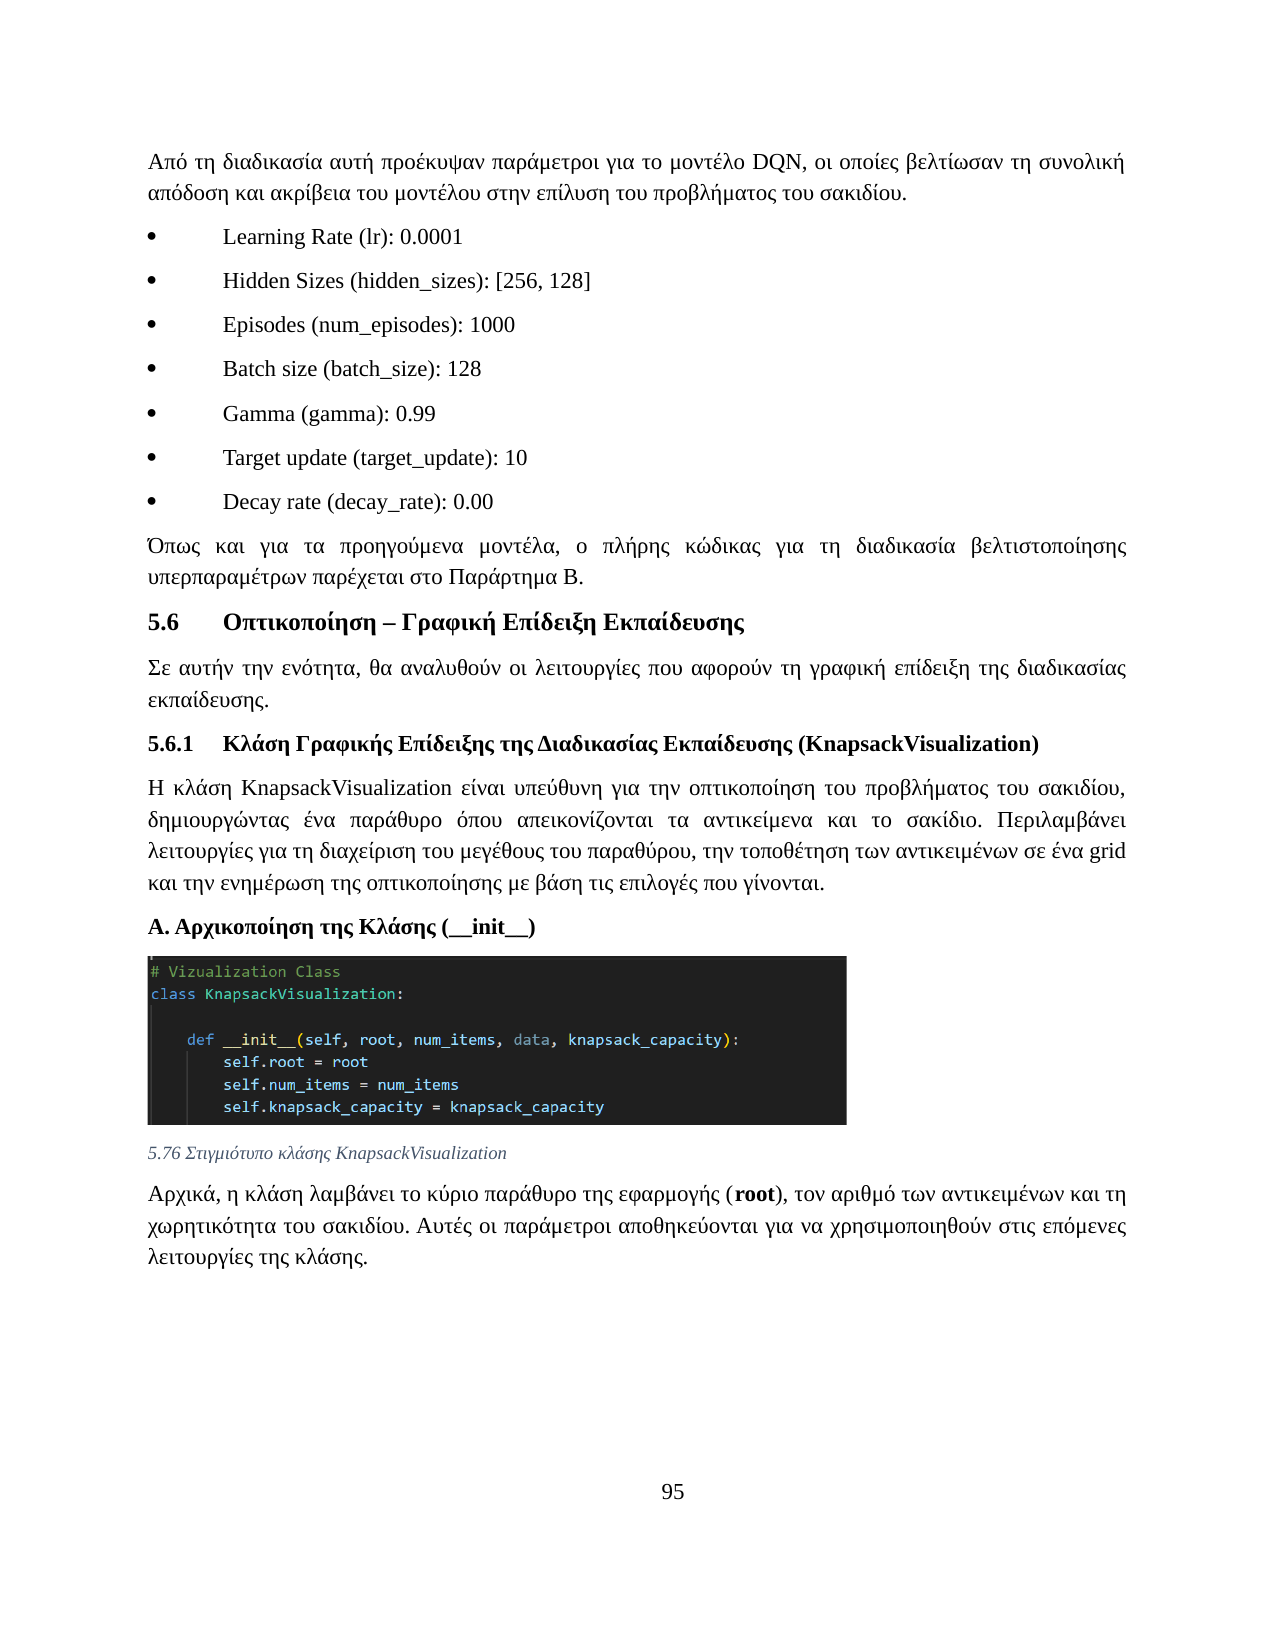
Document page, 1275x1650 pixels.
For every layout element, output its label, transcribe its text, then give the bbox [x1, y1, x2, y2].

list Episodes (num_episodes): 1000 [148, 311, 1127, 338]
text 5.76 Στιγμιότυπο κλάσης KnapsackVisualization [148, 1142, 1127, 1163]
list Gamma (gamma): 0.99 [148, 399, 1127, 426]
text Αρχικά, η κλάση λαμβάνει το κύριο παράθυρο της εφαρμογής (root), τον αριθμό των αντικειμένων και τη χωρητικότητα του σακιδίου. Αυτές οι παράμετροι αποθηκεύονται για να χρησιμοποιηθούν στις επόμενες λειτουργίες της κλάσης. [148, 1180, 1127, 1270]
text Α. Αρχικοποίηση της Κλάσης (__init__) [148, 913, 1127, 939]
list Batch size (batch_size): 128 [148, 356, 1127, 382]
list Decay rate (decay_rate): 0.00 [148, 488, 1127, 514]
text Η κλάση KnapsackVisualization είναι υπεύθυνη για την οπτικοποίηση του προβλήματος του σακιδίου, δημιουργώντας ένα παράθυρο όπου απεικονίζονται τα αντικείμενα και το σακίδιο. Περιλαμβάνει λειτουργίες για τη διαχείριση του μεγέθους του παραθύρου, την τοποθέτηση των αντικειμένων σε ένα grid και την ενημέρωση της οπτικοποίησης με βάση τις επιλογές που γίνονται. [148, 774, 1127, 895]
text Σε αυτήν την ενότητα, θα αναλυθούν οι λειτουργίες που αφορούν τη γραφική επίδειξη της διαδικασίας εκπαίδευσης. [148, 654, 1127, 712]
text Από τη διαδικασία αυτή προέκυψαν παράμετροι για το μοντέλο DQN, οι οποίες βελτίωσαν τη συνολική απόδοση και ακρίβεια του μοντέλου στην επίλυση του προβλήματος του σακιδίου. [148, 148, 1127, 206]
text Όπως και για τα προηγούμενα μοντέλα, ο πλήρης κώδικας για τη διαδικασία βελτιστοποίησης υπερπαραμέτρων παρέχεται στο Παράρτημα Β. [148, 532, 1127, 590]
subtitle Κλάση Γραφικής Επίδειξης της Διαδικασίας Εκπαίδευσης (KnapsackVisualization) [148, 730, 1127, 756]
picture [147, 956, 847, 1125]
list Hidden Sizes (hidden_sizes): [256, 128] [148, 267, 1127, 294]
subtitle Οπτικοποίηση – Γραφική Επίδειξη Εκπαίδευσης [148, 607, 1127, 636]
list Target update (target_update): 10 [148, 444, 1127, 470]
list Learning Rate (lr): 0.0001 [148, 223, 1127, 250]
